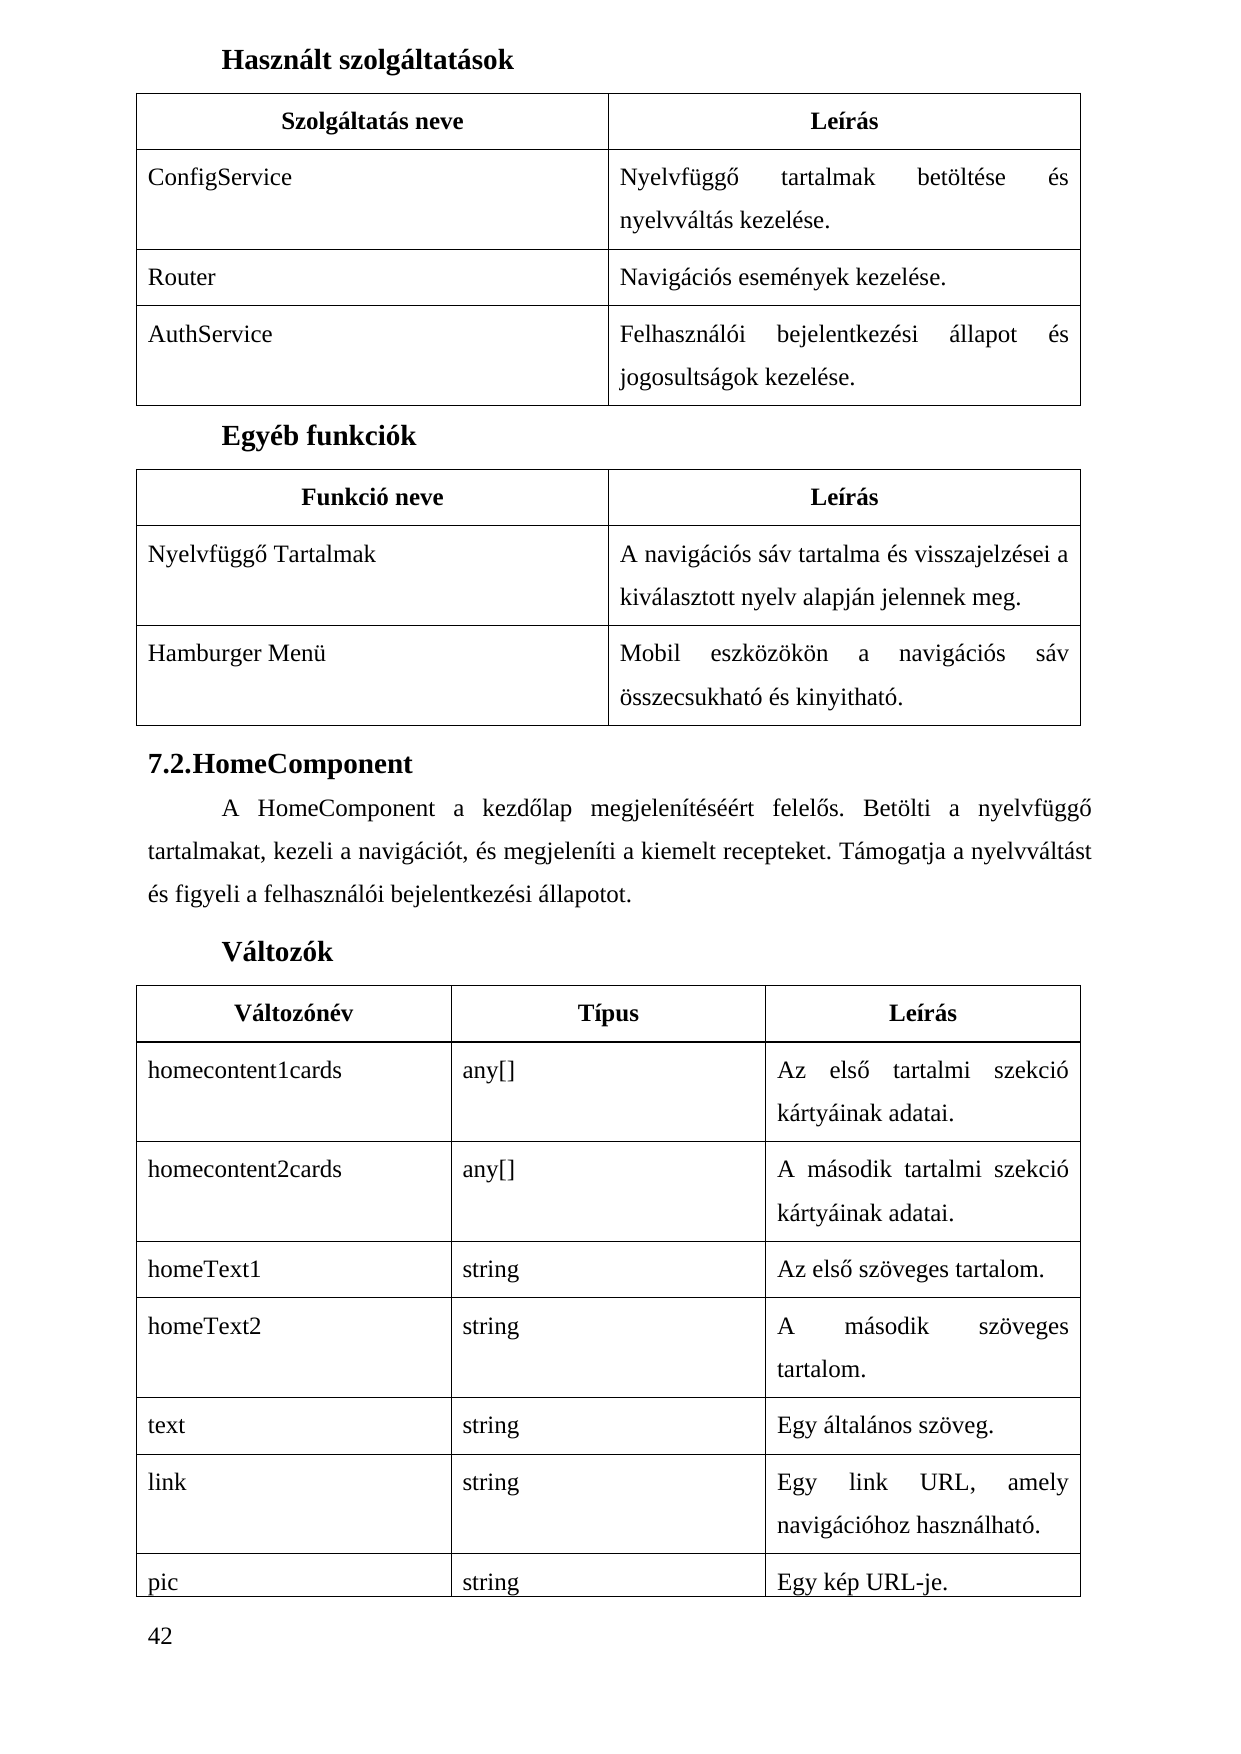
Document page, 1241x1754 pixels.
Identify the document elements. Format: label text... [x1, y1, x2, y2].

table_cell any[] [452, 1043, 765, 1141]
table_cell Az első szöveges tartalom. [766, 1242, 1080, 1297]
table_cell A második tartalmi szekció kártyáinak adatai. [766, 1142, 1080, 1241]
text Változók [148, 934, 1093, 968]
table_cell link [137, 1455, 451, 1553]
table_cell string [452, 1455, 765, 1553]
table_header Szolgáltatás neve [137, 94, 608, 149]
table_header Leírás [609, 94, 1080, 149]
table_cell Hamburger Menü [137, 626, 608, 725]
table_cell Router [137, 250, 608, 305]
table_cell text [137, 1398, 451, 1453]
table_cell homeText2 [137, 1298, 451, 1397]
table_header Leírás [766, 986, 1080, 1041]
table_header Típus [452, 986, 765, 1041]
table_cell AuthService [137, 306, 608, 405]
table_header Funkció neve [137, 470, 608, 525]
table_cell homecontent1cards [137, 1043, 451, 1141]
table_cell Egy kép URL-je. [766, 1554, 1080, 1596]
table_cell Egy link URL, amely navigációhoz használható. [766, 1455, 1080, 1553]
table_cell pic [137, 1554, 451, 1596]
table_cell Mobil eszközökön a navigációs sáv összecsukható és kinyitható. [609, 626, 1080, 725]
text Használt szolgáltatások [148, 42, 1093, 76]
table_cell string [452, 1242, 765, 1297]
table_cell A második szöveges tartalom. [766, 1298, 1080, 1397]
table_cell Az első tartalmi szekció kártyáinak adatai. [766, 1043, 1080, 1141]
table_cell homeText1 [137, 1242, 451, 1297]
table_cell A navigációs sáv tartalma és visszajelzései a kiválasztott nyelv alapján jelennek meg. [609, 526, 1080, 625]
table_cell string [452, 1398, 765, 1453]
table_header Változónév [137, 986, 451, 1041]
table_cell ConfigService [137, 150, 608, 249]
text Egyéb funkciók [148, 418, 1093, 452]
table_cell homecontent2cards [137, 1142, 451, 1241]
text A HomeComponent a kezdőlap megjelenítéséért felelős. Betölti a nyelvfüggő tartalmakat, kezeli a navigációt, és megjeleníti a kiemelt recepteket. Támogatja a nyelvváltást és figyeli a felhasználói bejelentkezési állapotot. [148, 793, 1093, 908]
table_cell Felhasználói bejelentkezési állapot és jogosultságok kezelése. [609, 306, 1080, 405]
table_cell string [452, 1298, 765, 1397]
table_cell Navigációs események kezelése. [609, 250, 1080, 305]
table_cell Nyelvfüggő Tartalmak [137, 526, 608, 625]
text HomeComponent [148, 747, 1093, 780]
table_cell any[] [452, 1142, 765, 1241]
table_cell Nyelvfüggő tartalmak betöltése és nyelvváltás kezelése. [609, 150, 1080, 249]
table_header Leírás [609, 470, 1080, 525]
table_cell Egy általános szöveg. [766, 1398, 1080, 1453]
table_cell string [452, 1554, 765, 1596]
